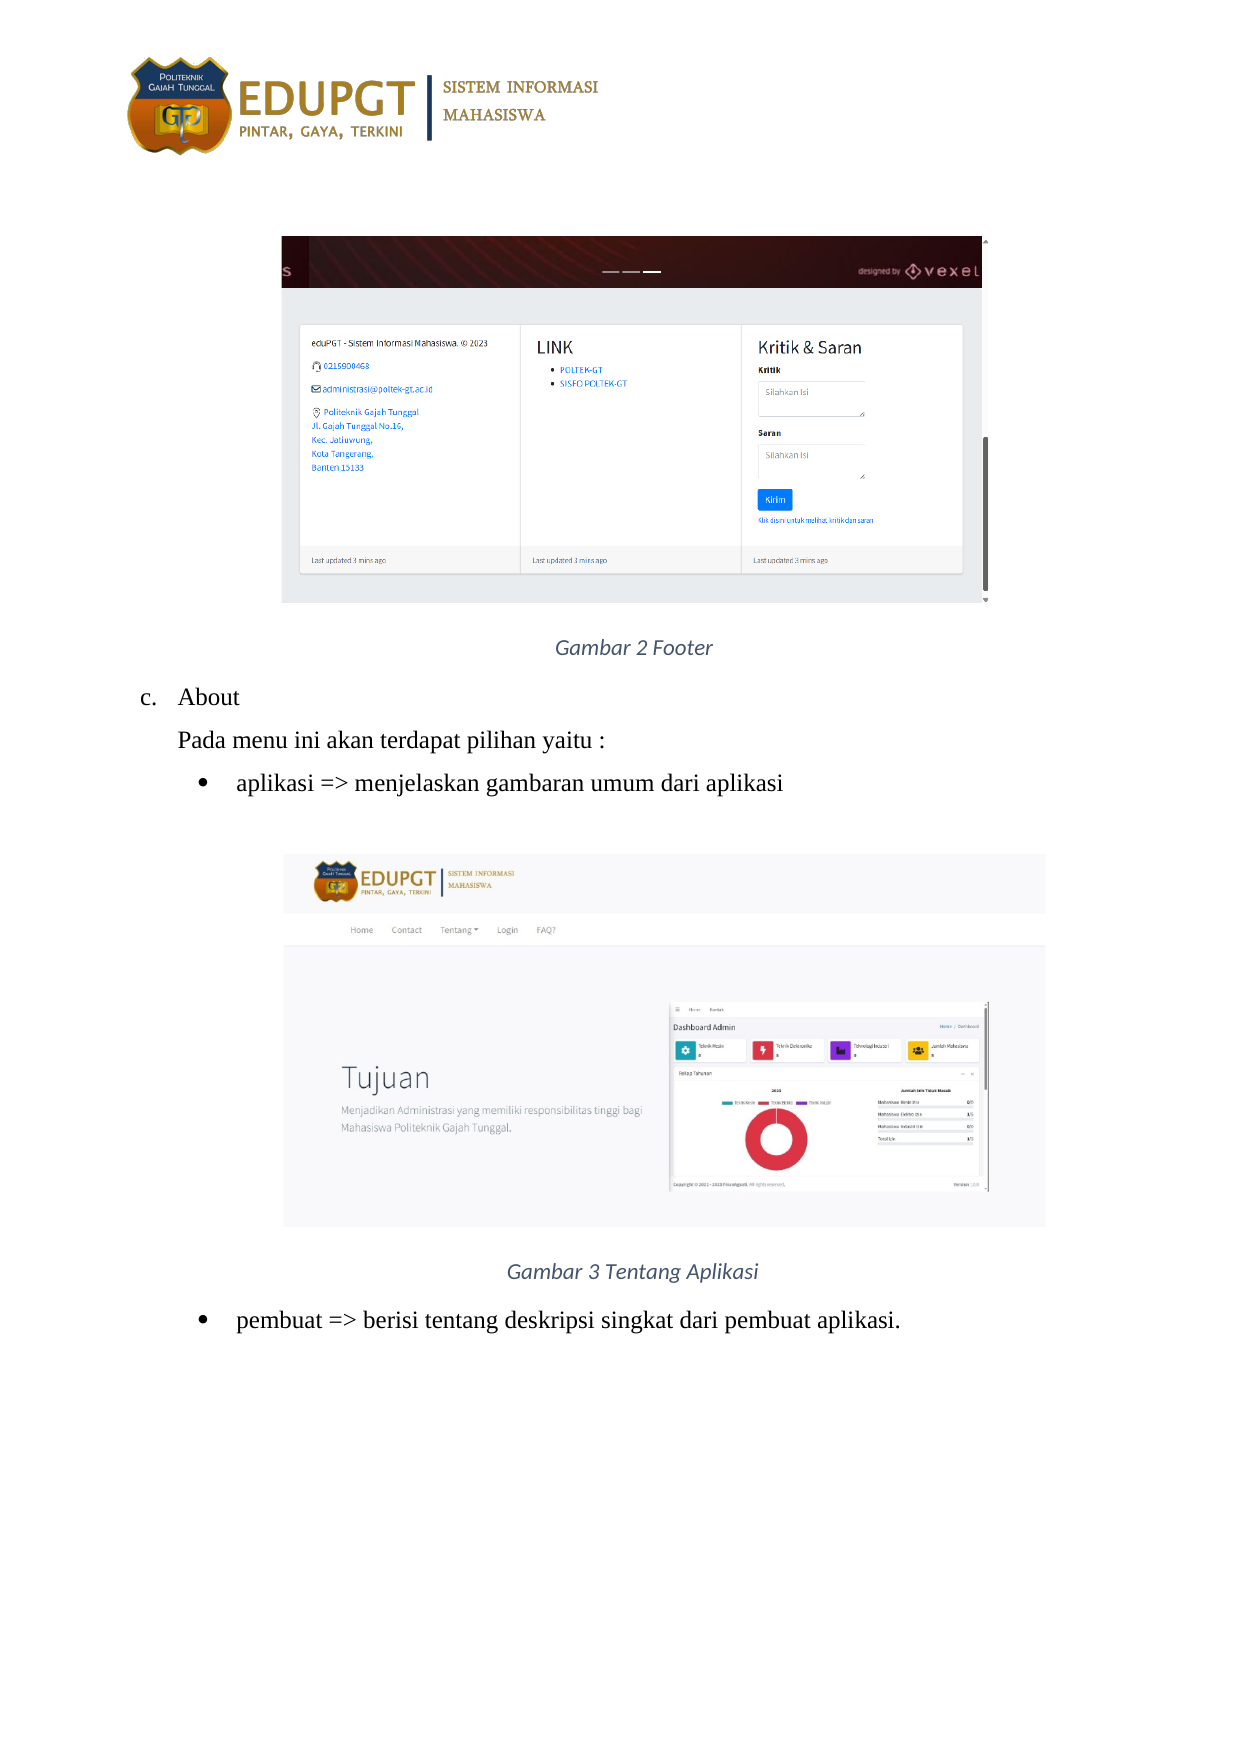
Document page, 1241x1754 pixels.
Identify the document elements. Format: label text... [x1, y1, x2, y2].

text Gambar 3 Tentang Aplikasi [177, 1257, 1090, 1285]
text Gambar 2 Footer [177, 633, 1093, 661]
picture [281, 236, 989, 603]
picture [283, 854, 1046, 1227]
list About [140, 682, 1093, 711]
list aplikasi => menjelaskan gambaran umum dari aplikasi [199, 768, 1093, 797]
picture [126, 54, 600, 163]
text Pada menu ini akan terdapat pilihan yaitu : [177, 725, 1093, 754]
list pembuat => berisi tentang deskripsi singkat dari pembuat aplikasi. [199, 1306, 1093, 1334]
